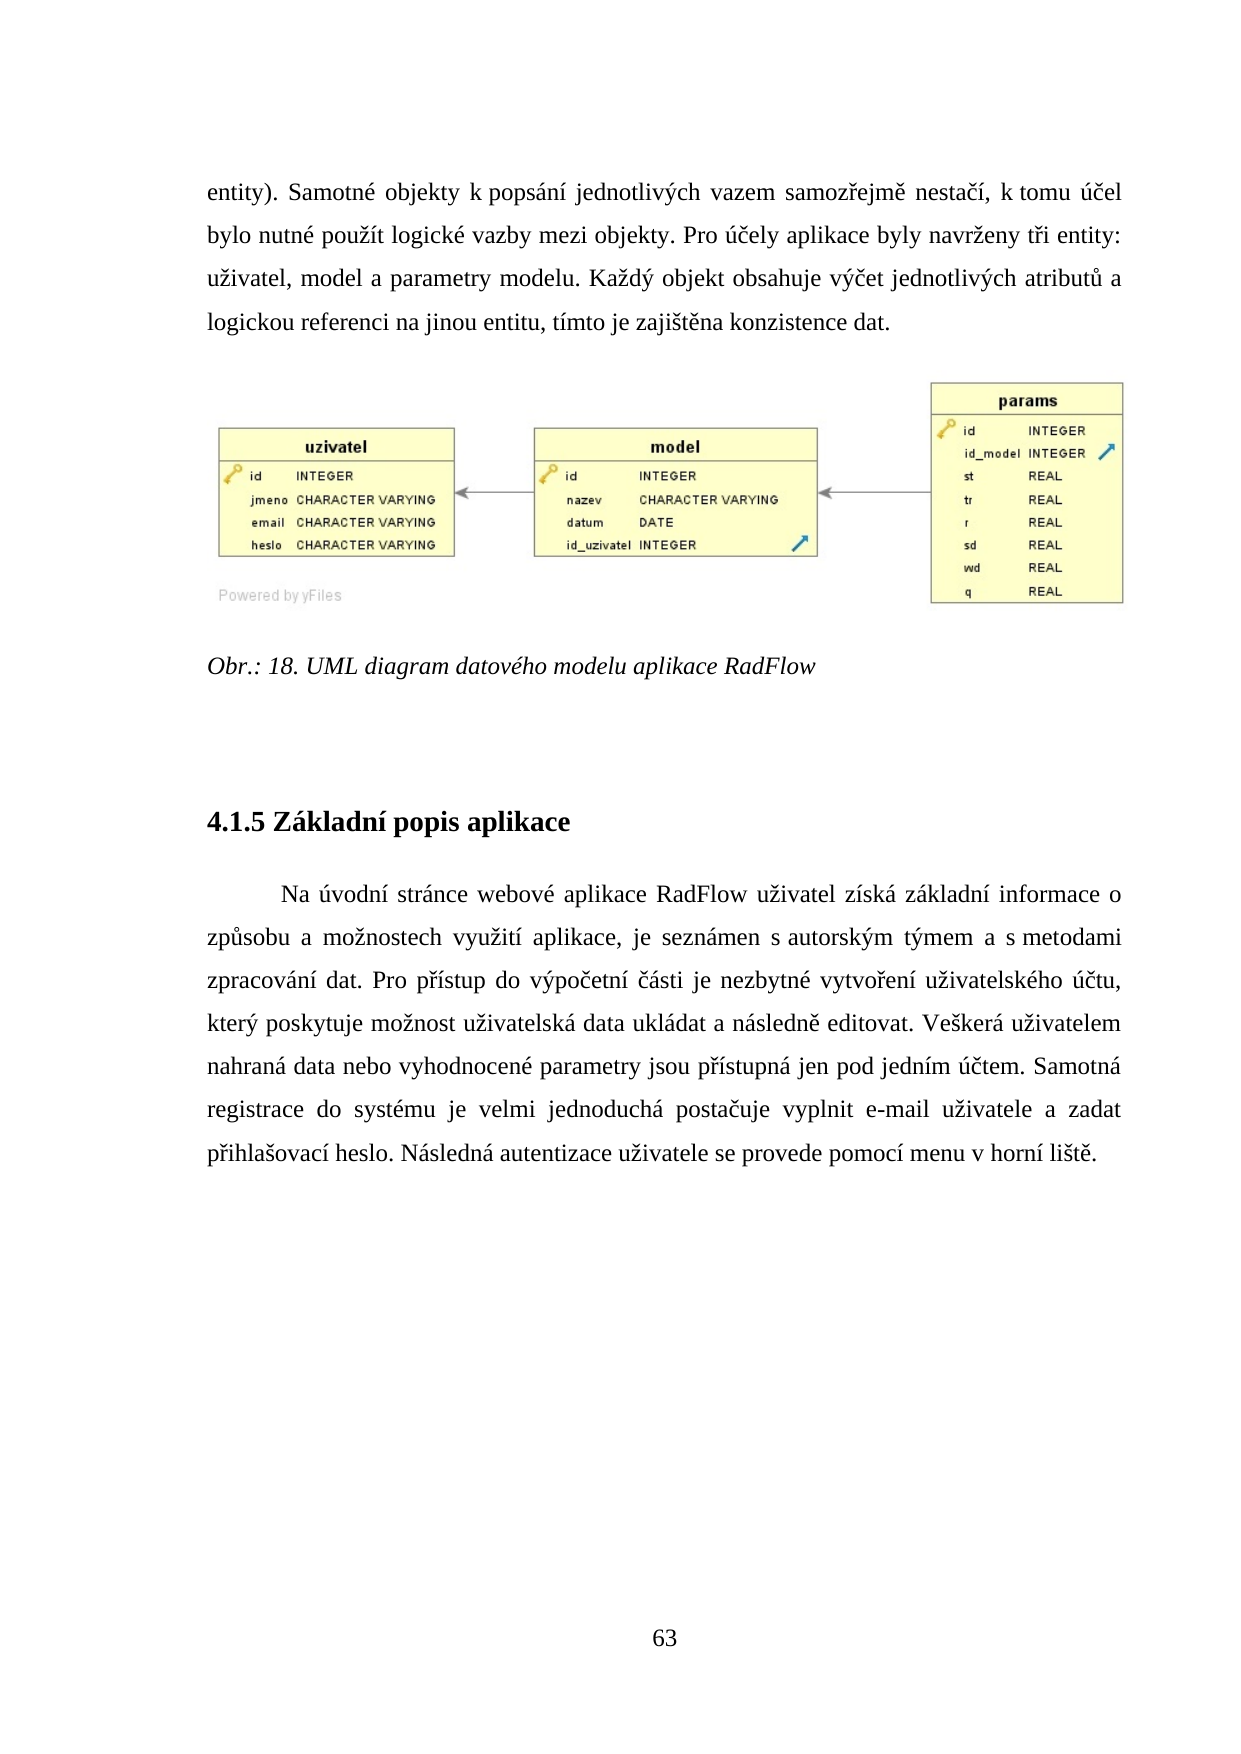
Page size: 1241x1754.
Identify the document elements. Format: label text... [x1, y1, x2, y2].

text Obr.: 18. UML diagram datového modelu aplikace RadFlow [207, 651, 1122, 679]
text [207, 177, 1122, 335]
picture [206, 370, 1136, 616]
text Na úvodní stránce webové aplikace RadFlow uživatel získá základní informace o způsobu a možnostech využití aplikace, je seznámen s autorským týmem a s metodami zpracování dat. Pro přístup do výpočetní části je nezbytné vytvoření uživatelského účtu, který poskytuje možnost uživatelská data ukládat a následně editovat. Veškerá uživatelem nahraná data nebo vyhodnocené parametry jsou přístupná jen pod jedním účtem. Samotná registrace do systému je velmi jednoduchá postačuje vyplnit e-mail uživatele a zadat přihlašovací heslo. Následná autentizace uživatele se provede pomocí menu v horní liště. [207, 879, 1122, 1166]
subtitle 4.1.5 Základní popis aplikace [207, 804, 1122, 837]
